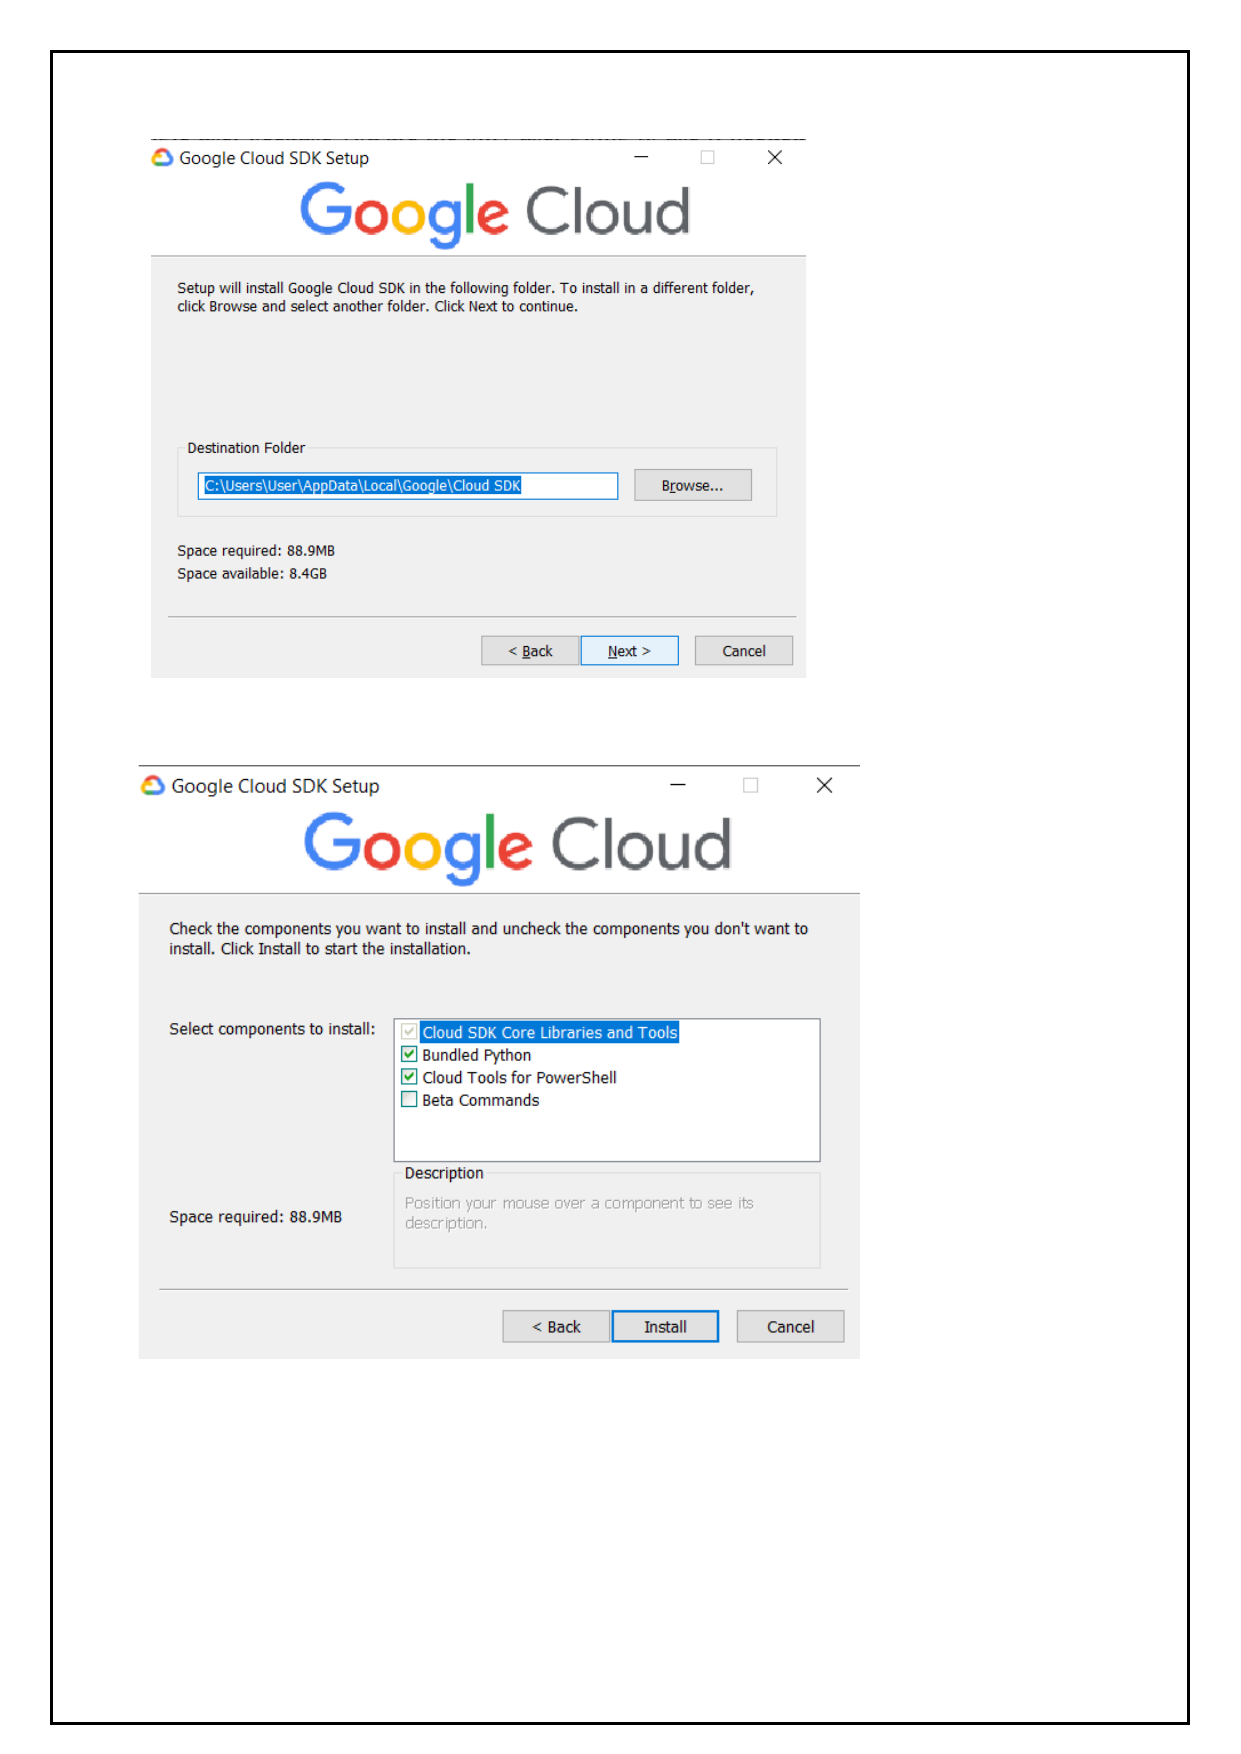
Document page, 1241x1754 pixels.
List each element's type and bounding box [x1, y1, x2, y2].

picture [151, 139, 807, 678]
picture [138, 765, 860, 1359]
